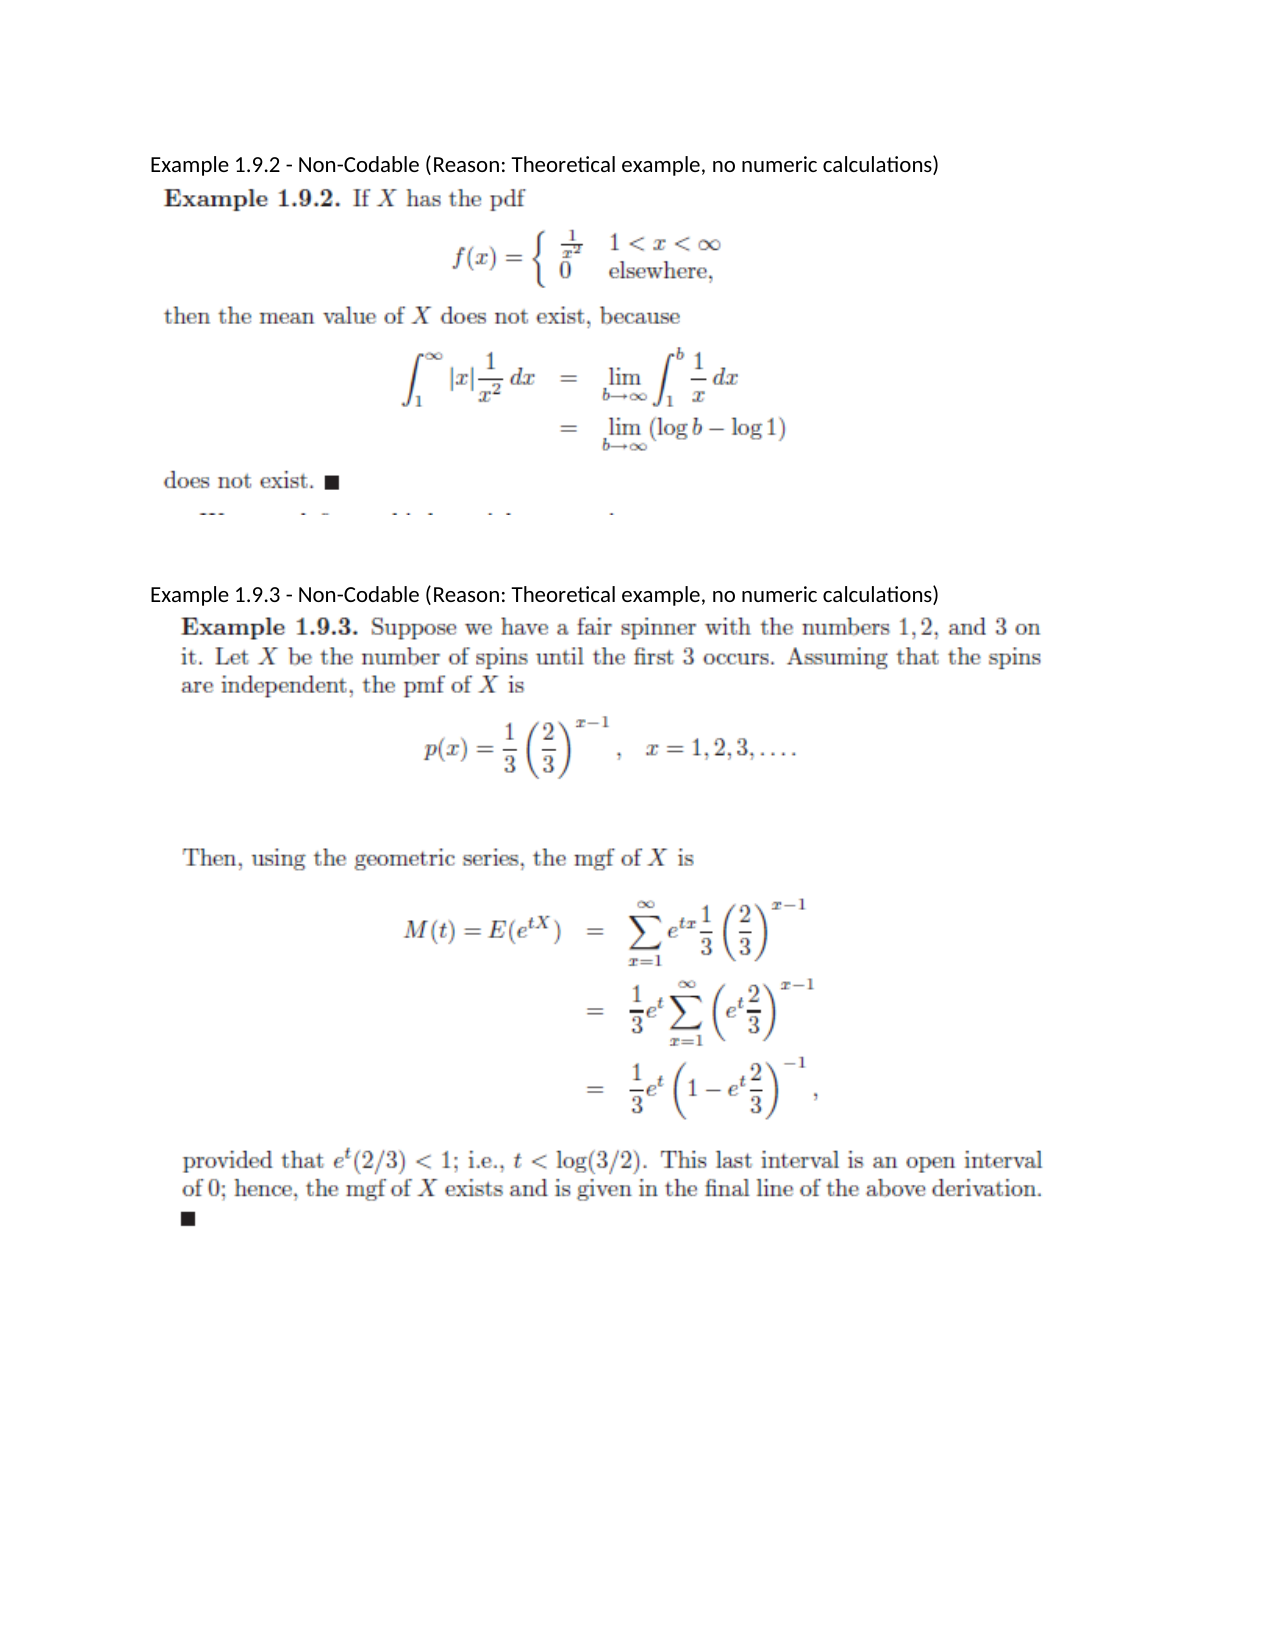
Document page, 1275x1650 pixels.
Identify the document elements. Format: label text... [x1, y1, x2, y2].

picture [150, 610, 1086, 823]
picture [150, 831, 1102, 1245]
picture [150, 180, 849, 515]
